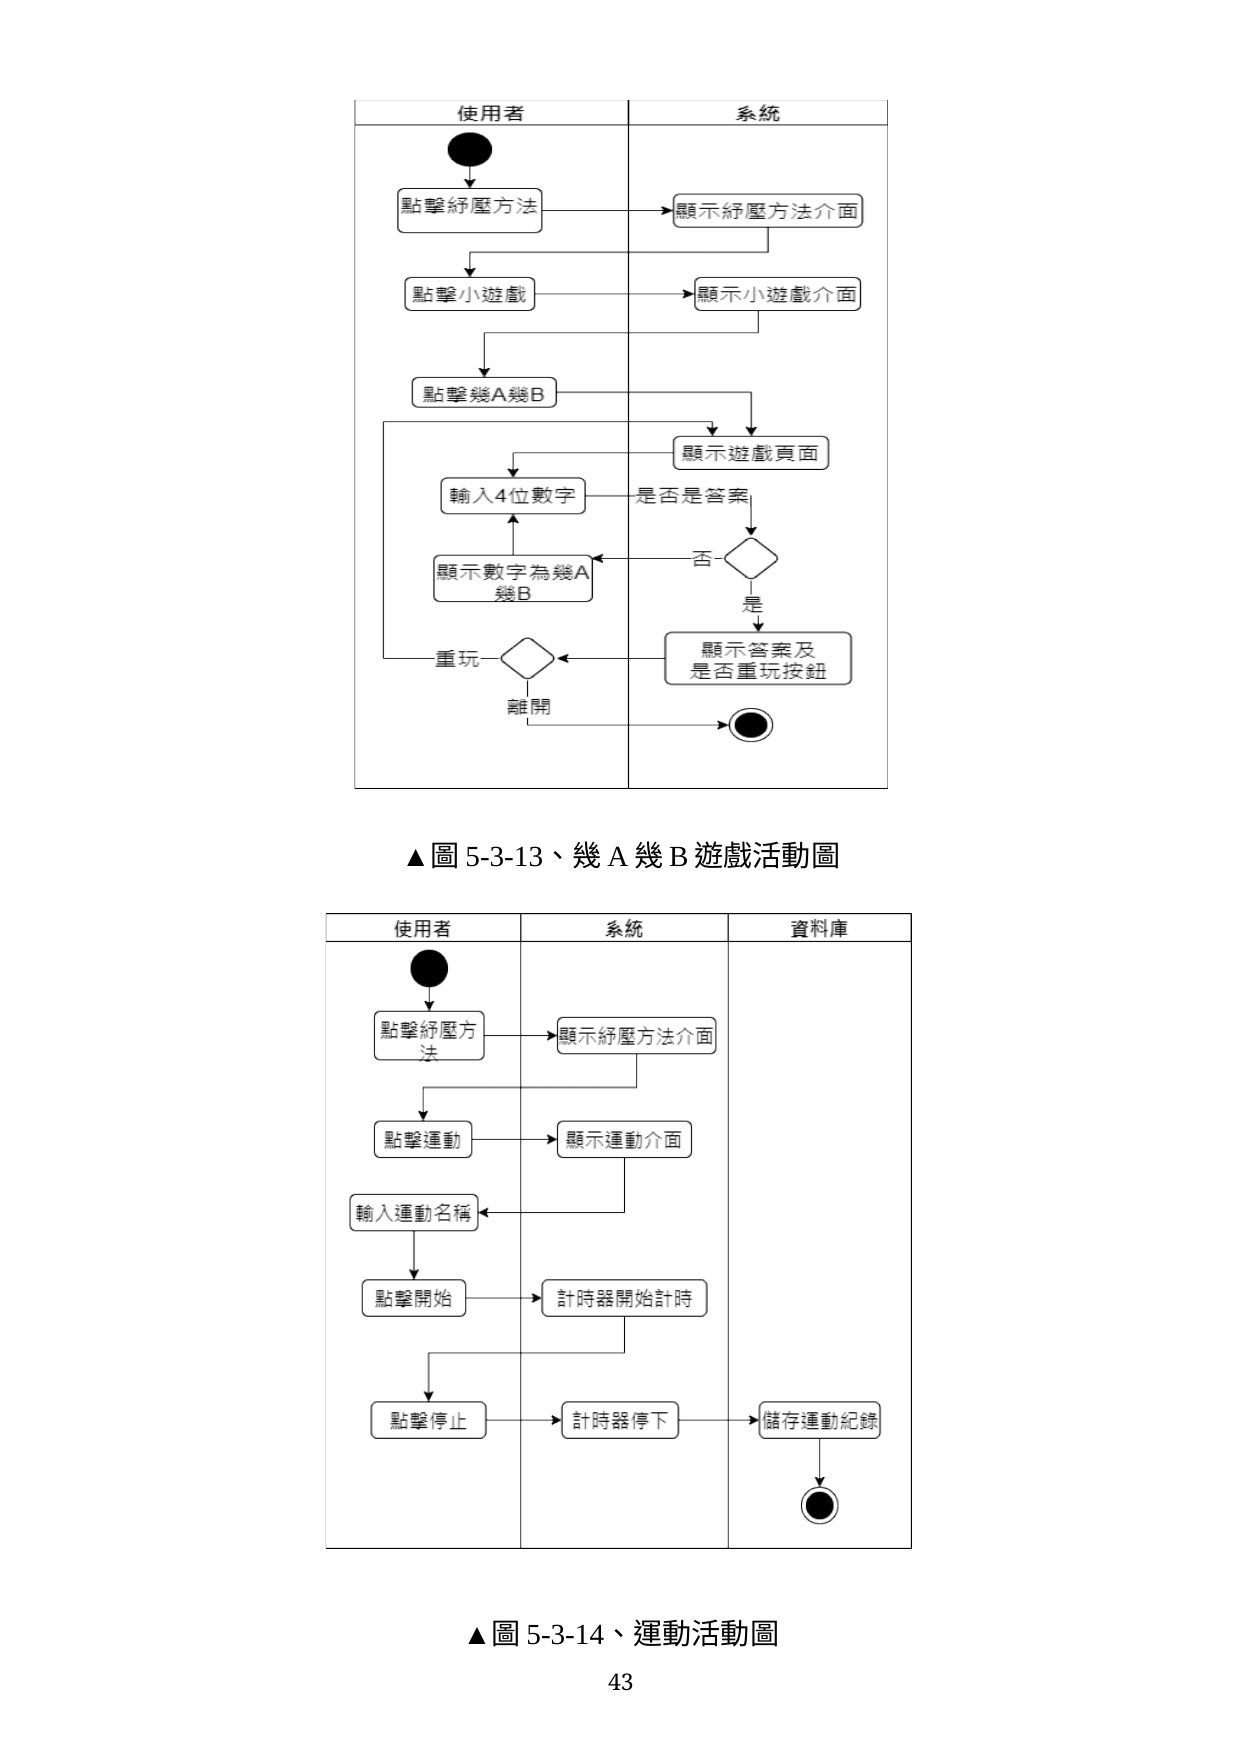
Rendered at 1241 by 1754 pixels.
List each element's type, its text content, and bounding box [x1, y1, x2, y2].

picture [354, 100, 888, 789]
text ▲圖5-3-13、幾A幾B遊戲活動圖 [90, 833, 1151, 875]
picture [325, 913, 912, 1549]
text ▲圖5-3-14、運動活動圖 [90, 1610, 1151, 1652]
